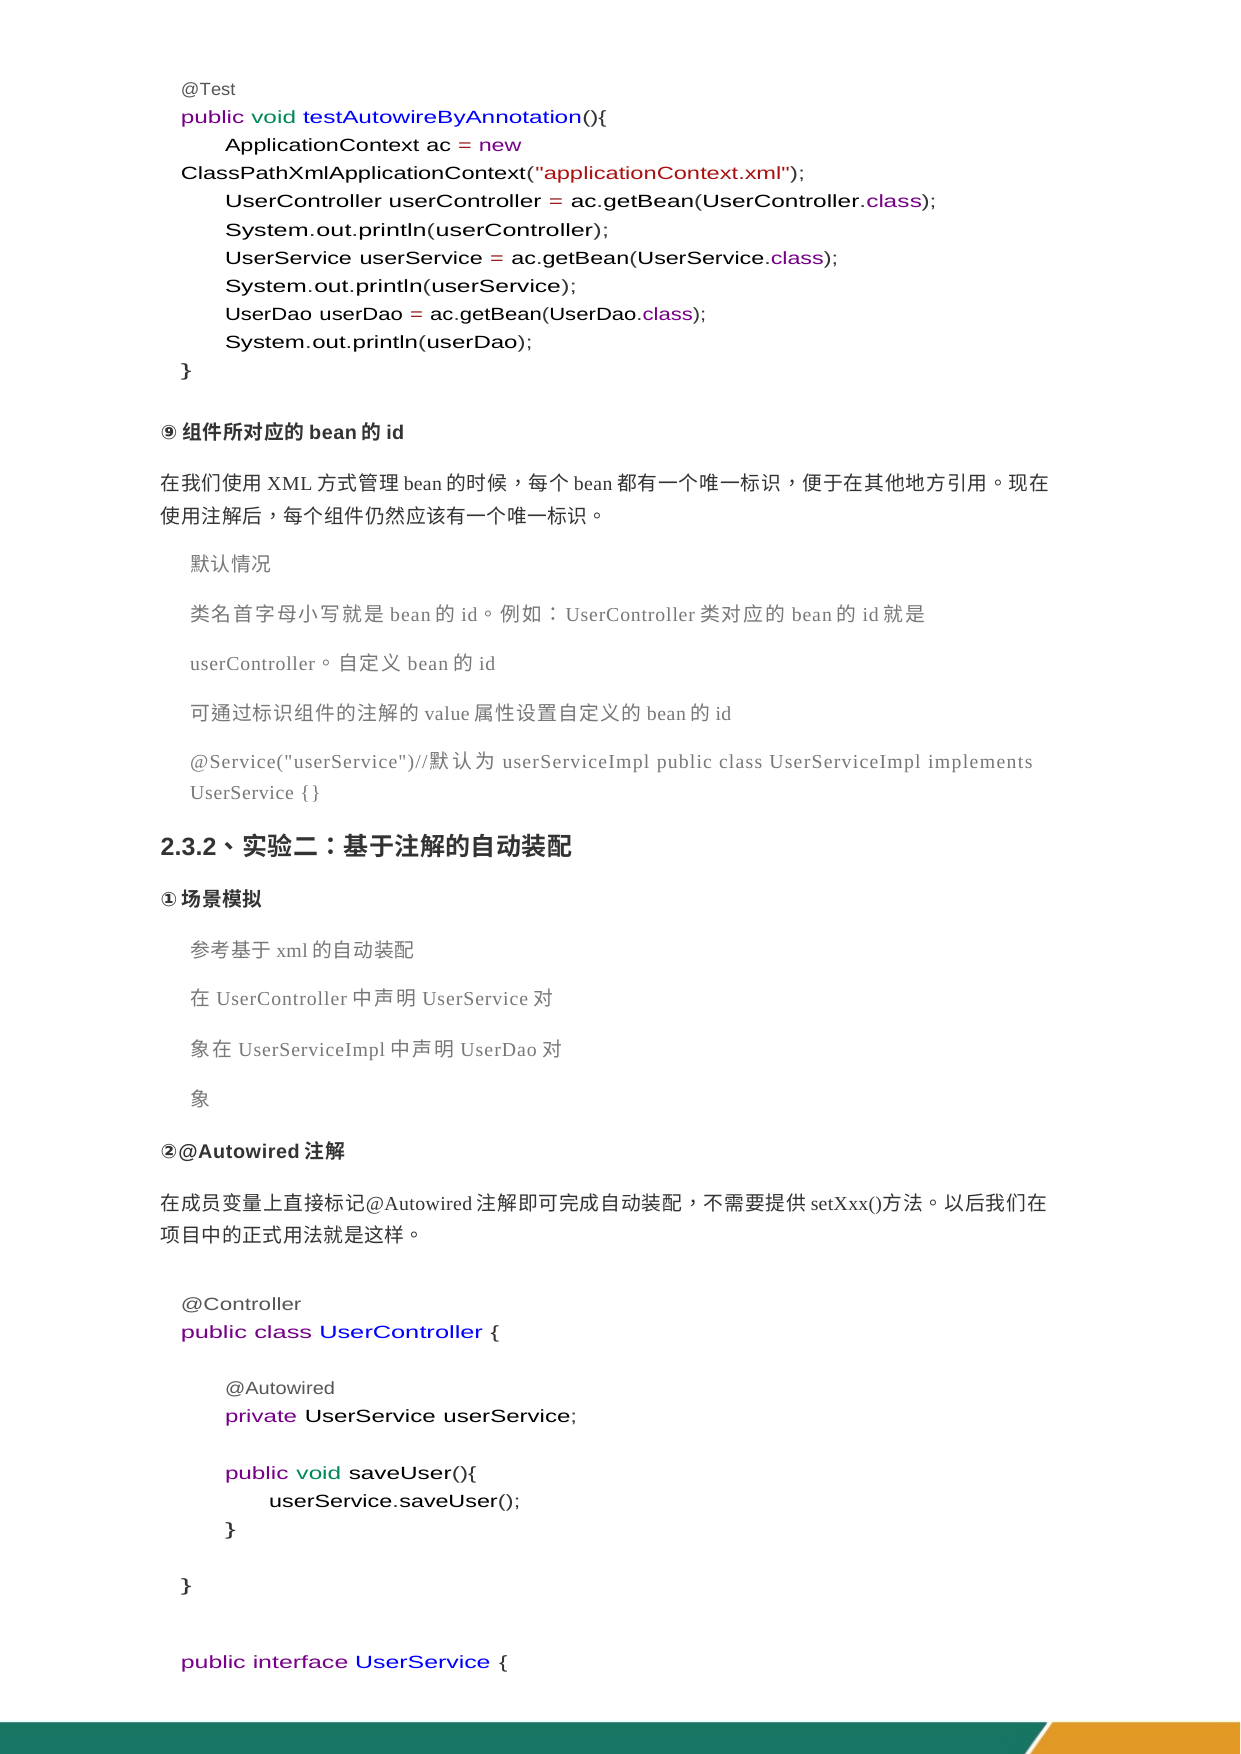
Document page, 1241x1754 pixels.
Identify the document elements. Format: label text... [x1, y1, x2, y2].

text UserService userService = ac.getBean(UserService.class); System.out.println(userService); [225, 247, 848, 296]
text } [225, 1519, 1097, 1539]
text private UserService userService; [225, 1406, 1097, 1427]
text UserDao userDao = ac.getBean(UserDao.class); System.out.println(userDao); [225, 304, 715, 352]
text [181, 1652, 517, 1672]
text 可通过标识组件的注解的value属性设置自定义的bean的id [190, 699, 1097, 727]
text 在成员变量上直接标记@Autowired注解即可完成自动装配，不需要提供setXxx()方法。以后我们在项目中的正式用法就是这样。 [160, 1189, 1062, 1248]
text 在UserController中声明UserService对象在UserServiceImpl中声明UserDao对象 [190, 984, 564, 1112]
text 2.3.2、实验二：基于注解的自动装配 [160, 828, 1097, 862]
text 类名首字母小写就是bean的id。例如：UserController类对应的bean的id就是userController。自定义bean的id [190, 600, 1045, 676]
text @Test [181, 78, 1097, 99]
picture [0, 1720, 1241, 1754]
text @Controller [181, 1294, 1097, 1314]
text 默认情况 [190, 551, 1097, 577]
text ②@Autowired注解 [160, 1138, 1097, 1165]
text 参考基于xml的自动装配 [190, 936, 1097, 963]
text public class UserController { [181, 1322, 1097, 1342]
text ①场景模拟 [160, 885, 1097, 912]
text ClassPathXmlApplicationContext("applicationContext.xml"); UserController userController = ac.getBean(UserController.class); System.out.println(userController); [181, 163, 947, 240]
text public void testAutowireByAnnotation(){ ApplicationContext ac = new [181, 107, 616, 155]
text } [181, 360, 1097, 380]
text public void saveUser(){ userService.saveUser(); [225, 1463, 523, 1511]
text 在我们使用XML方式管理bean的时候，每个bean都有一个唯一标识，便于在其他地方引用。现在使用注解后，每个组件仍然应该有一个唯一标识。 [160, 469, 1069, 529]
text @Service("userService")//默认为userServiceImpl public class UserServiceImpl implements UserService {} [190, 748, 1036, 804]
text @Autowired [225, 1378, 1097, 1398]
text } [181, 1575, 1097, 1595]
text ⑨组件所对应的bean的id [160, 418, 1097, 445]
